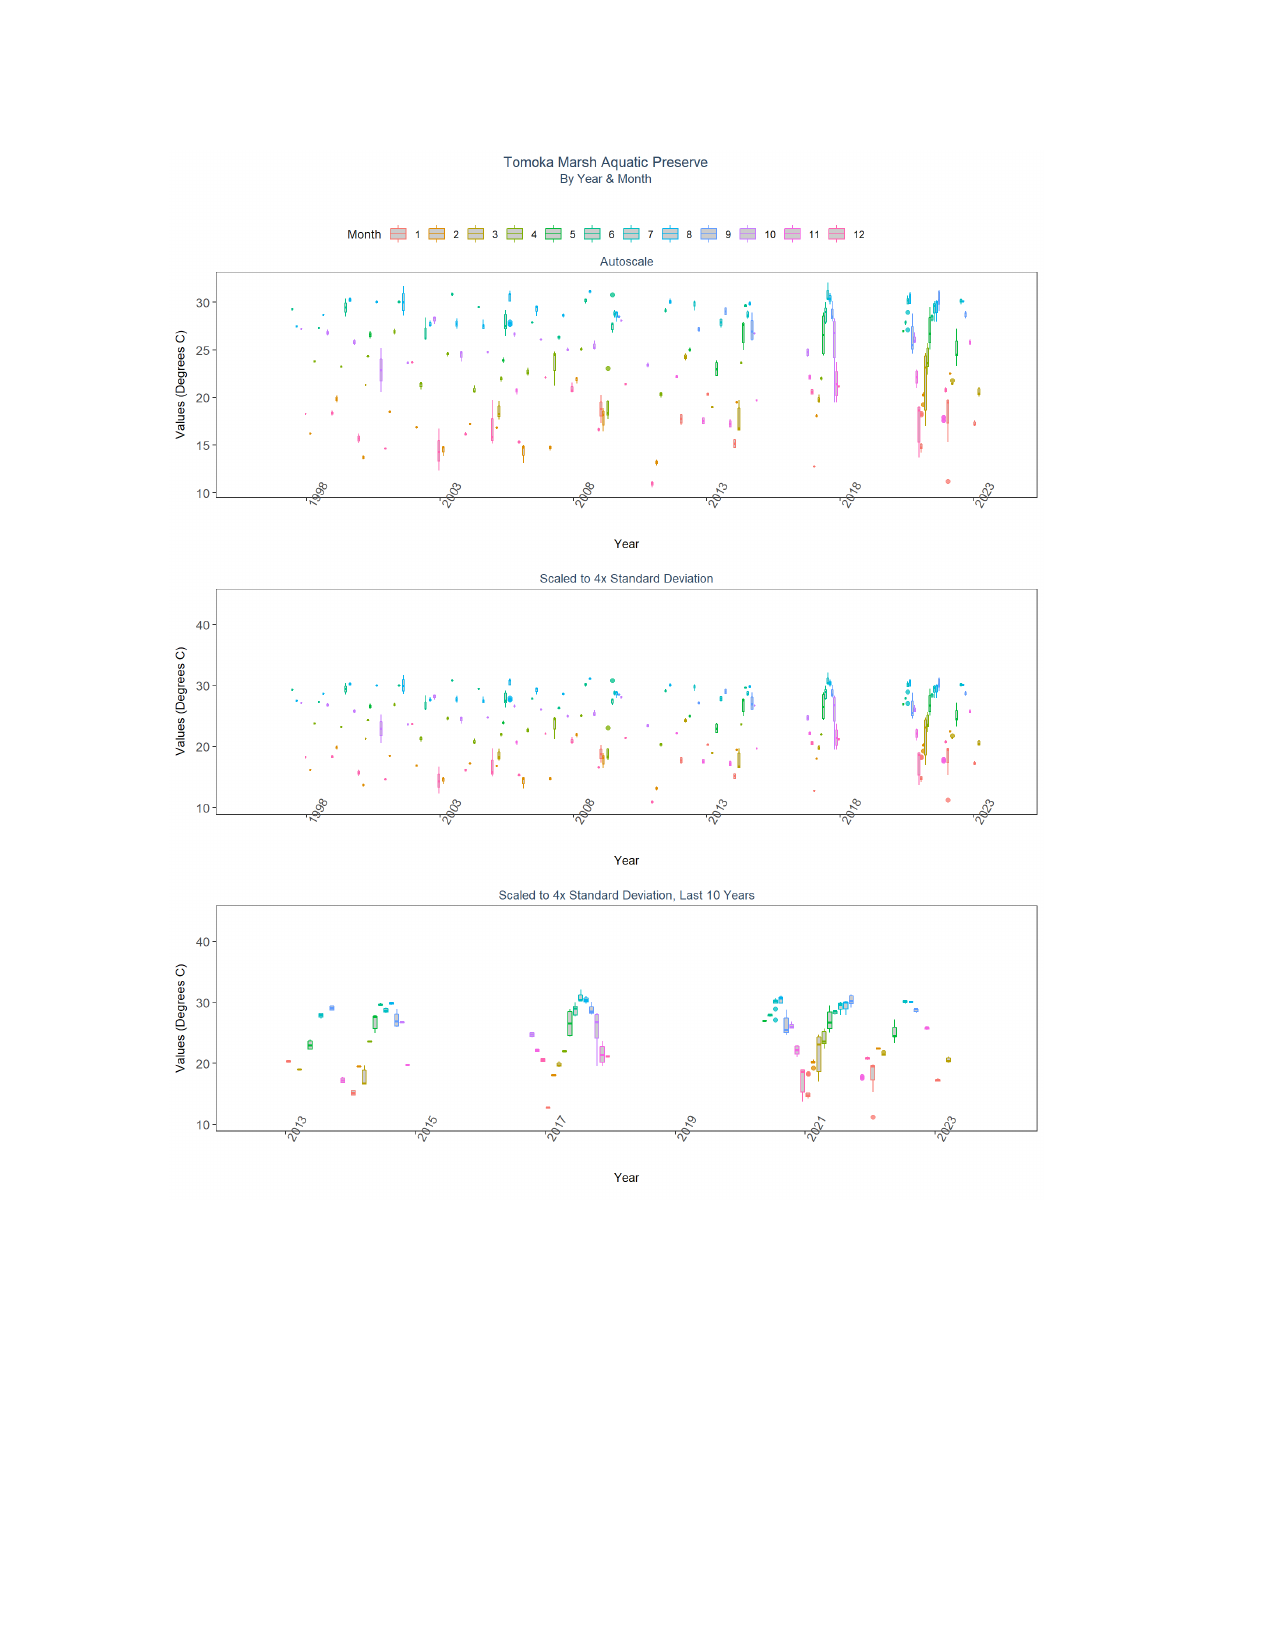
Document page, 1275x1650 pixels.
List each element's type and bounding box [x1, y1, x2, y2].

picture [168, 150, 1044, 1200]
